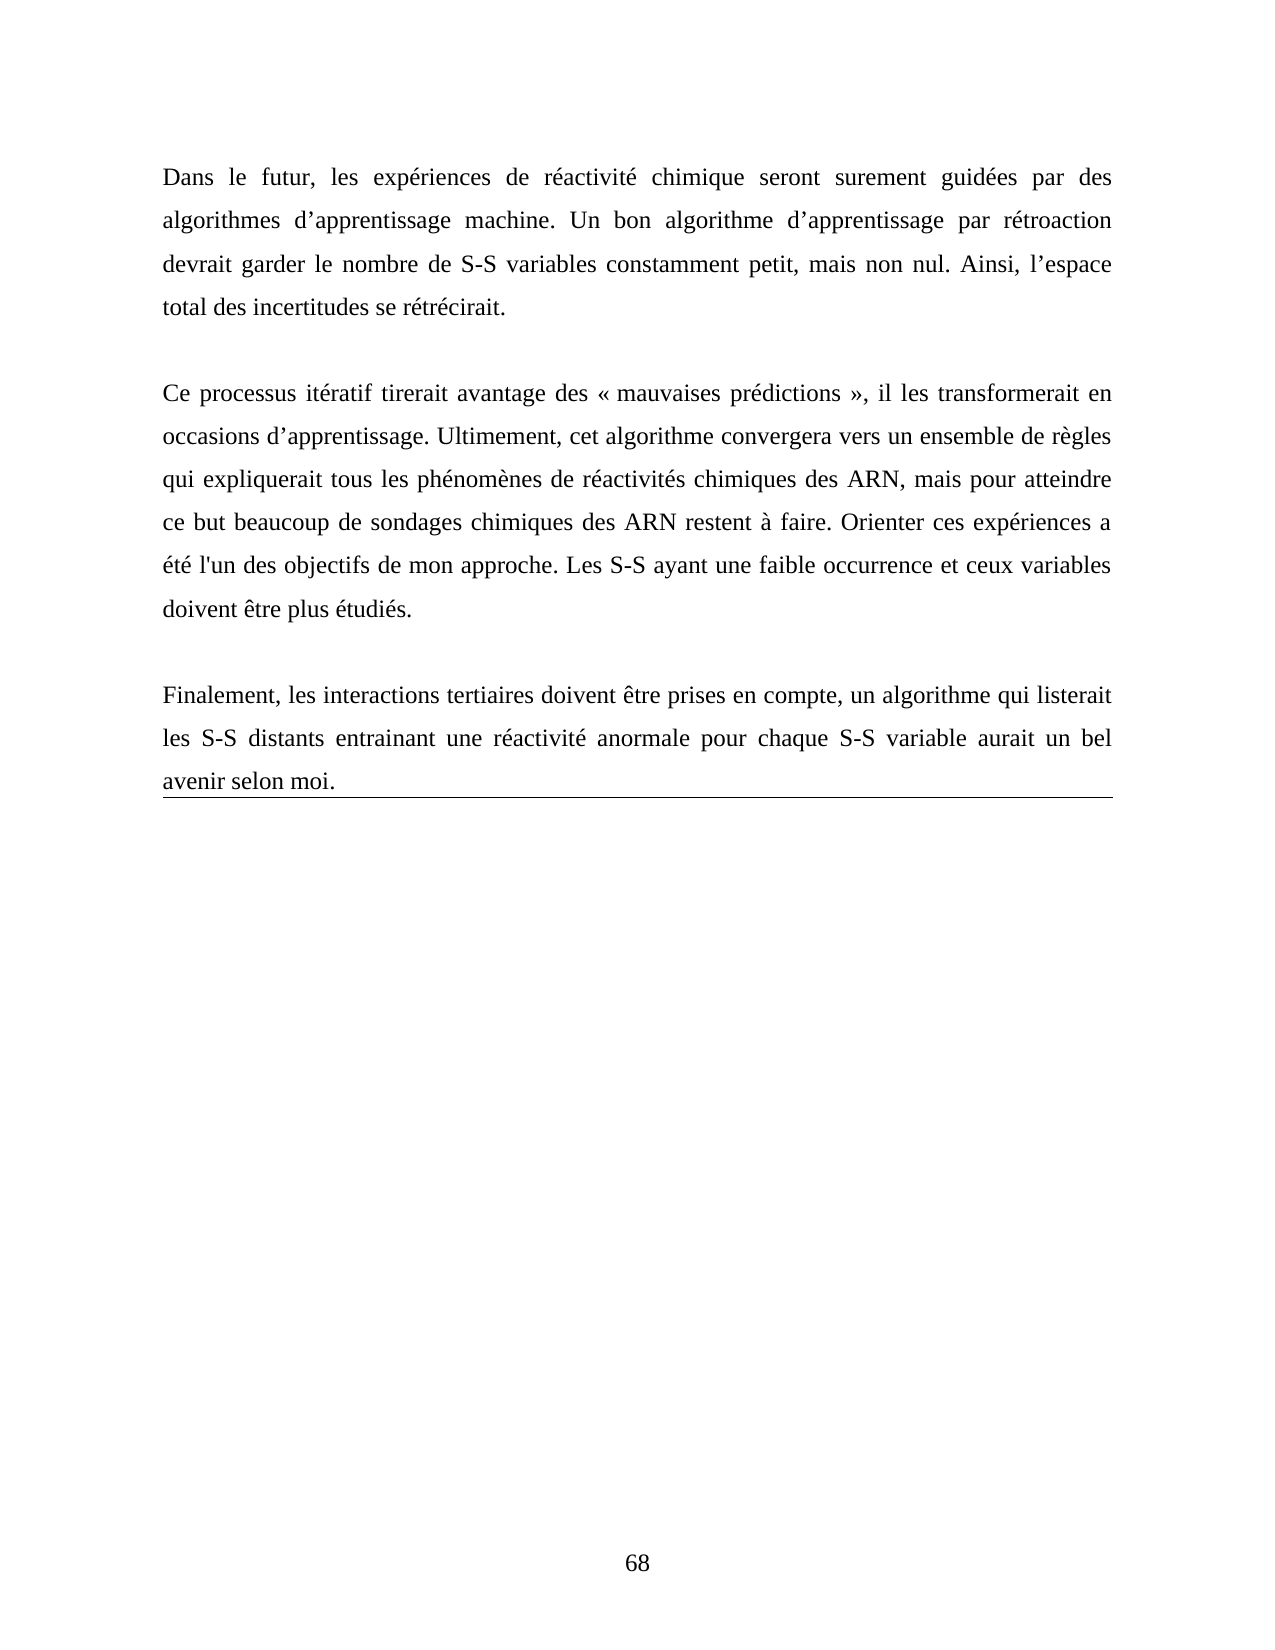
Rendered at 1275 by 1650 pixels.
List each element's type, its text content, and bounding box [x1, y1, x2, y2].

text Ce processus itératif tirerait avantage des « mauvaises prédictions », il les transformerait en occasions d’apprentissage. Ultimement, cet algorithme convergera vers un ensemble de règles qui expliquerait tous les phénomènes de réactivités chimiques des ARN, mais pour atteindre ce but beaucoup de sondages chimiques des ARN restent à faire. Orienter ces expériences a été l'un des objectifs de mon approche. Les S-S ayant une faible occurrence et ceux variables doivent être plus étudiés. [162, 378, 1113, 622]
text Dans le futur, les expériences de réactivité chimique seront surement guidées par des algorithmes d’apprentissage machine. Un bon algorithme d’apprentissage par rétroaction devrait garder le nombre de S-S variables constamment petit, mais non nul. Ainsi, l’espace total des incertitudes se rétrécirait. [162, 162, 1113, 321]
text Finalement, les interactions tertiaires doivent être prises en compte, un algorithme qui listerait les S-S distants entrainant une réactivité anormale pour chaque S-S variable aurait un bel avenir selon moi. [162, 680, 1113, 798]
